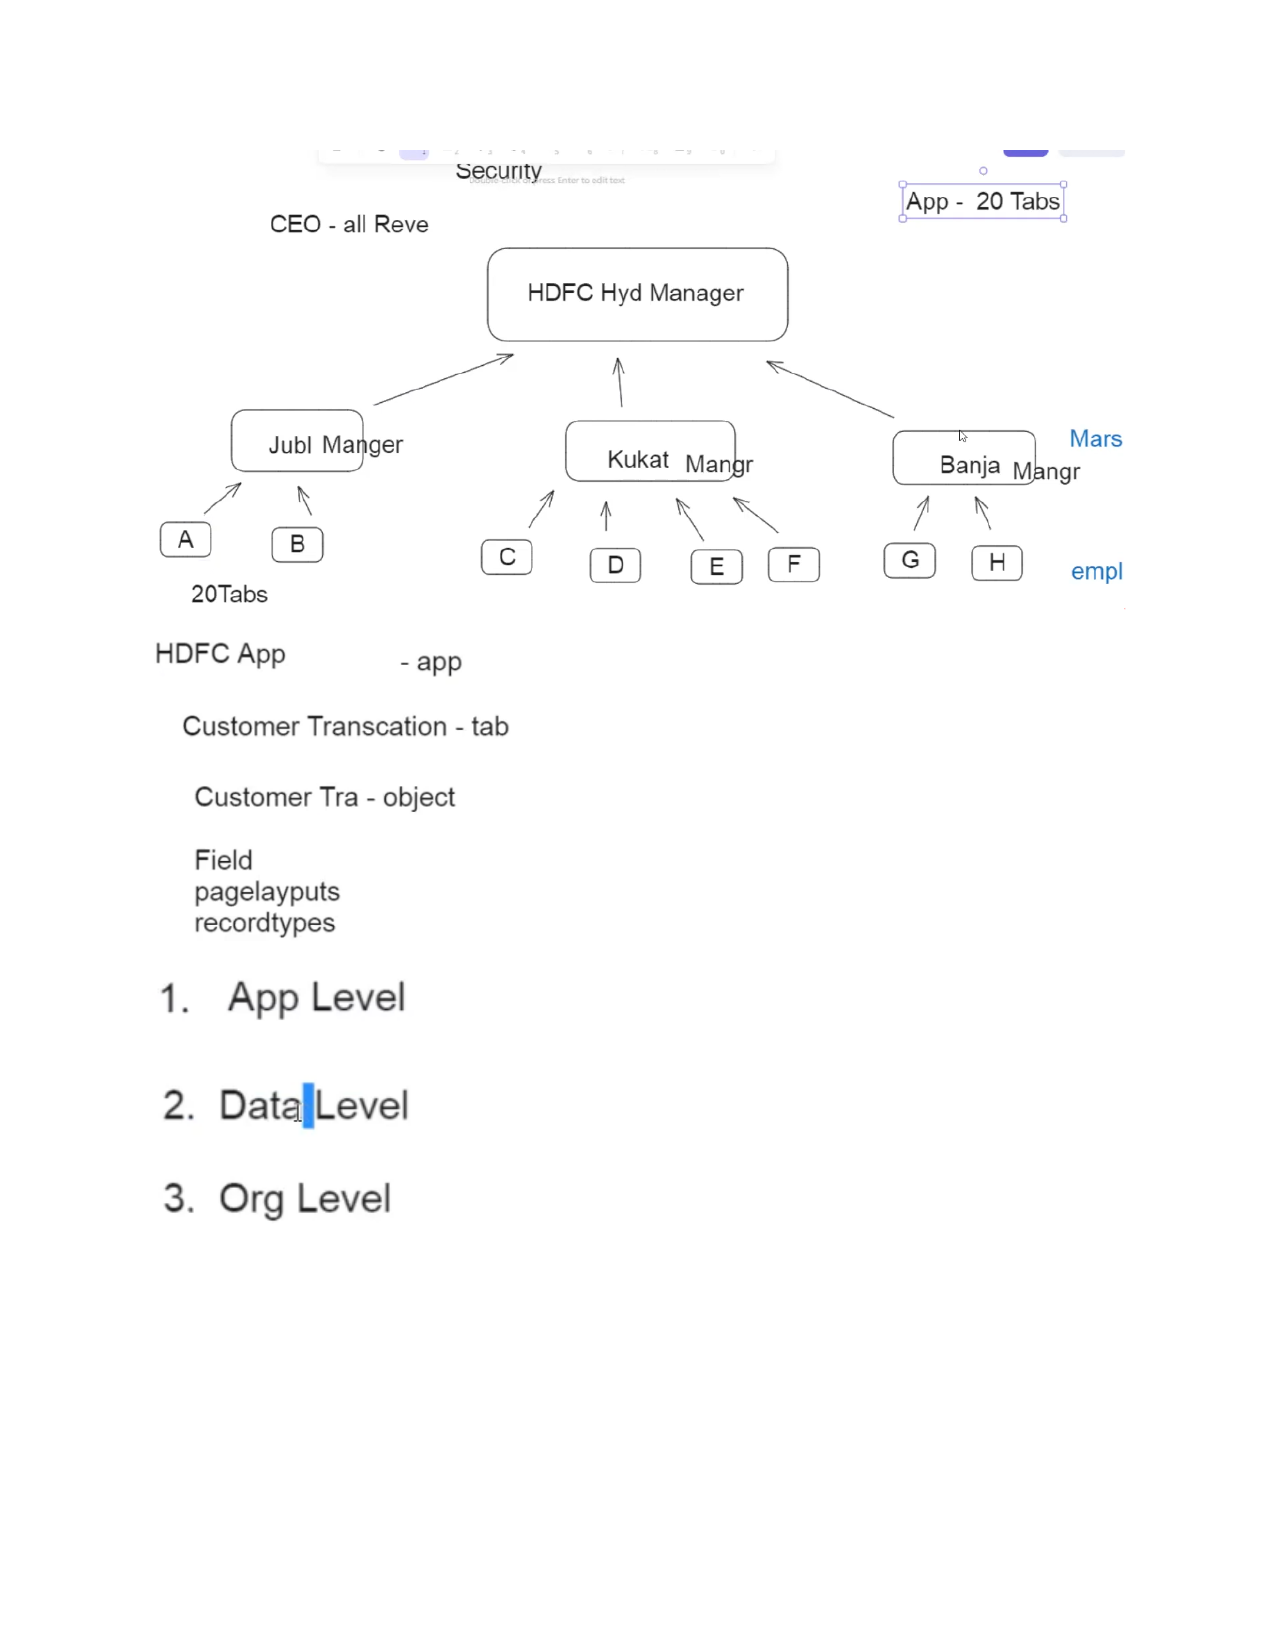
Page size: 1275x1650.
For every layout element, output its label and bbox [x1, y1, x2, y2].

picture [150, 618, 518, 941]
picture [150, 150, 1125, 614]
picture [150, 962, 414, 1224]
